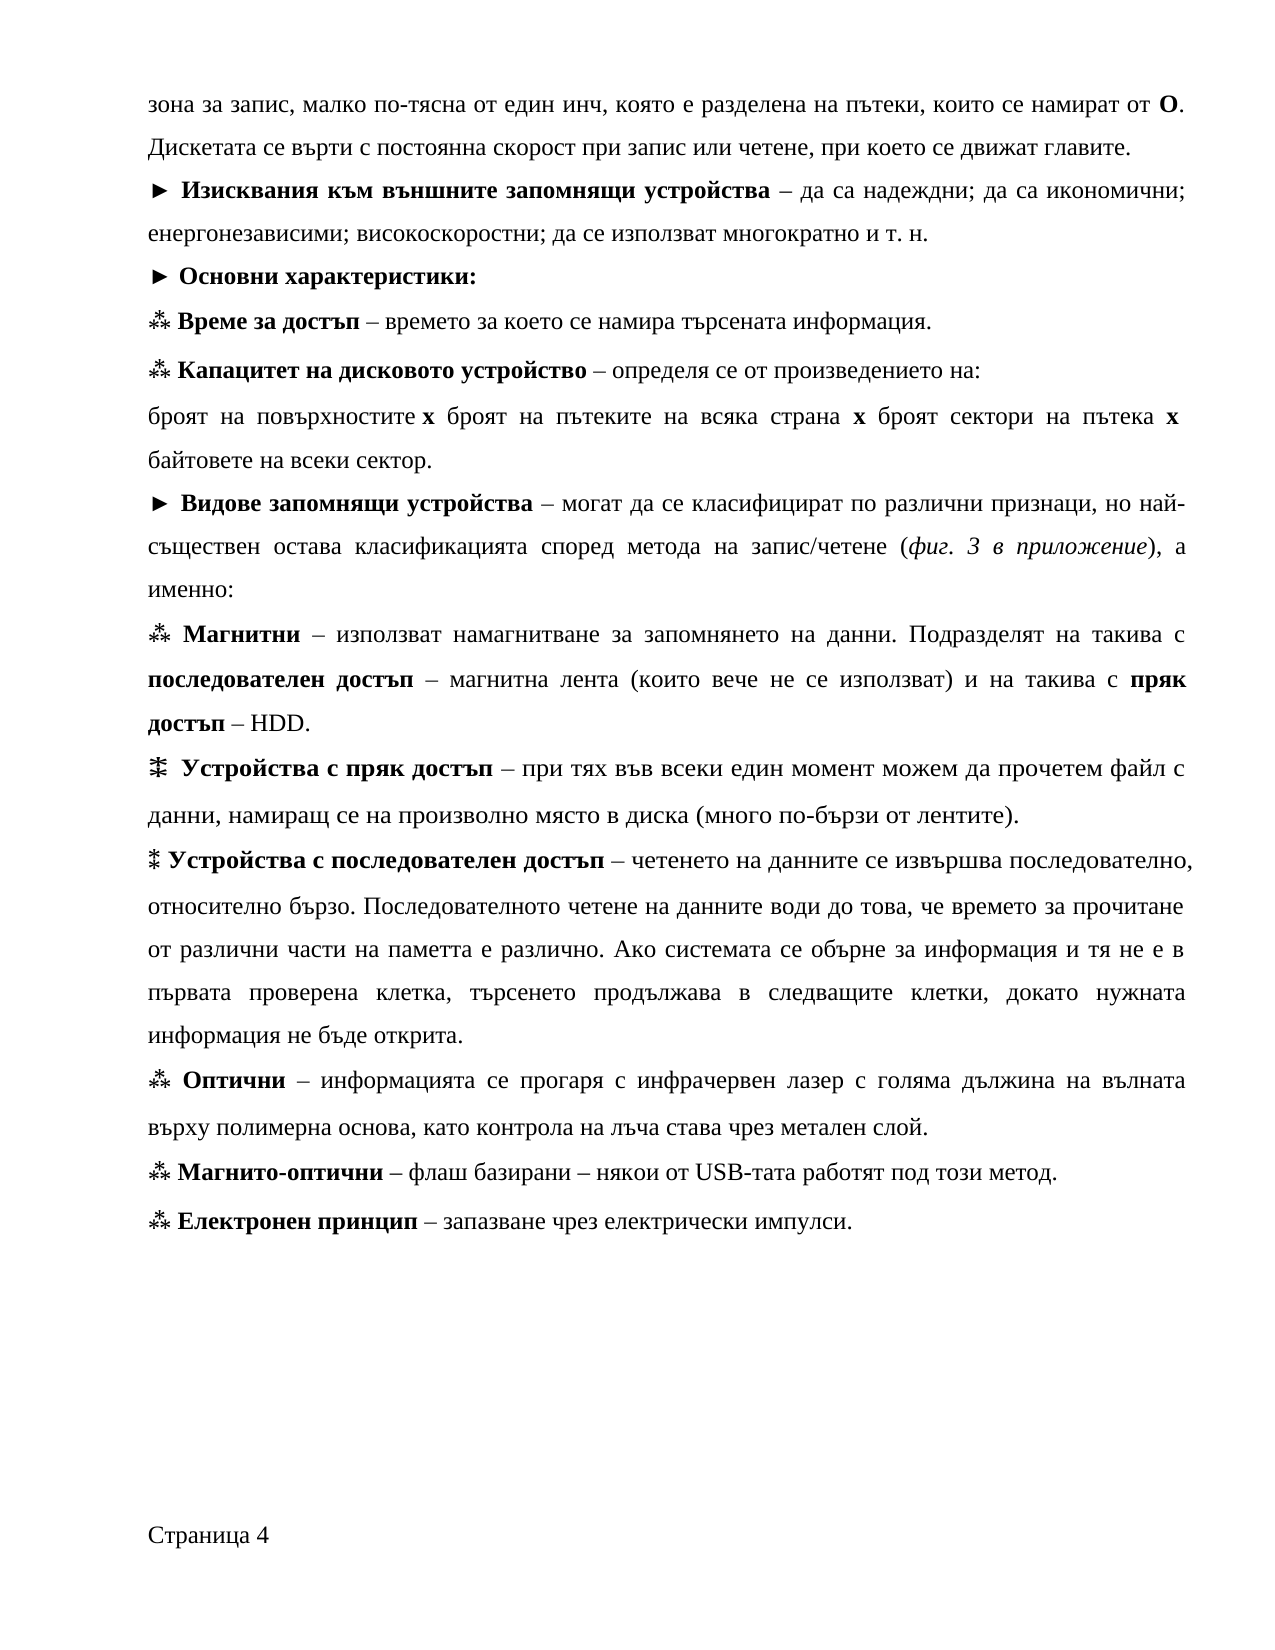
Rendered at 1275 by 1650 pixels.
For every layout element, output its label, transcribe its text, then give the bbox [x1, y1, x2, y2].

text ⁂ Оптични – информацията се прогаря с инфрачервен лазер с голяма дължина на вълната върху полимерна основа, като контрола на лъча става чрез метален слой. [148, 1066, 1186, 1141]
list Видове запомнящи устройства – могат да се класифицират по различни признаци, но най- съществен остава класификацията според метода на запис/четене (фиг. 3 в приложение), а именно: [148, 488, 1187, 603]
text ⁂ Магнитни – използват намагнитване за запомнянето на данни. Подразделят на такива с последователен достъп – магнитна лента (които вече не се използват) и на такива с пряк достъп – HDD. [148, 619, 1187, 737]
text ⁑ Устройства с пряк достъп – при тях във всеки един момент можем да прочетем файл с данни, намиращ се на произволно място в диска (много по-бързи от лентите). [148, 753, 1186, 829]
text байтовете на всеки сектор. [148, 445, 1242, 473]
text ⁑ Устройства с последователен достъп – четенето на данните се извършва последователно, [148, 847, 1242, 874]
text относително бързо. Последователното четене на данните води до това, че времето за прочитане от различни части на паметта е различно. Ако системата се обърне за информация и тя не е в първата проверена клетка, търсенето продължава в следващите клетки, докато нужната информация не бъде открита. [148, 891, 1186, 1049]
list Изисквания към външните запомнящи устройства – да са надеждни; да са икономични; енергонезависими; високоскоростни; да се използват многократно и т. н. [148, 175, 1187, 247]
text броят на повърхностите x броят на пътеките на всяка страна x броят сектори на пътека x [148, 401, 1242, 430]
subtitle Основни характеристики: [148, 261, 1242, 290]
text ⁂ Електронен принцип – запазване чрез електрически импулси. [148, 1206, 1242, 1234]
text ⁂ Капацитет на дисковото устройство – определя се от произведението на: [148, 355, 1242, 384]
text зона за запис, малко по-тясна от един инч, която е разделена на пътеки, които се намират от О. Дискетата се върти с постоянна скорост при запис или четене, при което се движат главите. [148, 89, 1242, 161]
text ⁂ Магнито-оптични – флаш базирани – някои от USB-тата работят под този метод. [148, 1159, 1242, 1186]
text ⁂ Време за достъп – времето за което се намира търсената информация. [148, 306, 1242, 335]
